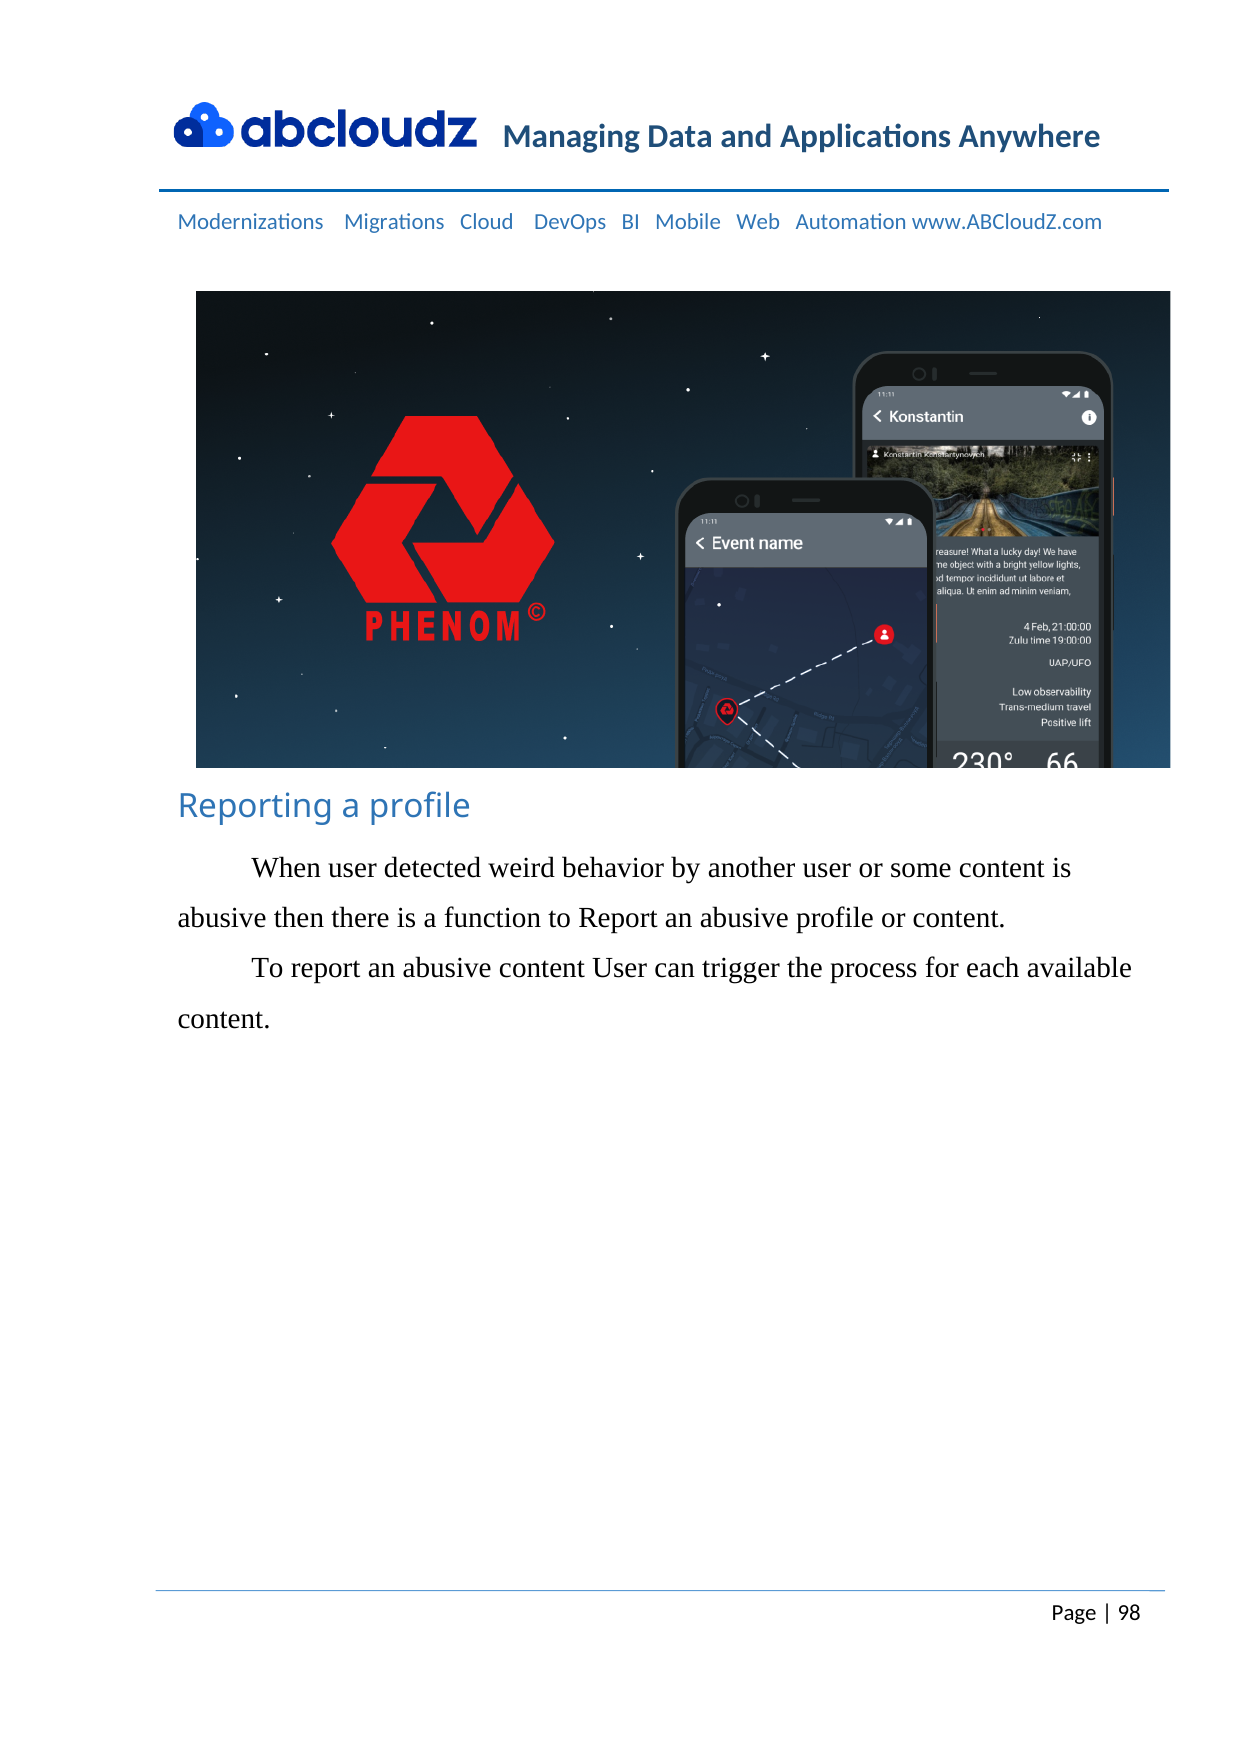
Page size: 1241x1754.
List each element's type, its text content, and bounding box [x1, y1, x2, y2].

picture [173, 102, 477, 147]
text Reporting a profile [177, 782, 1152, 827]
text To report an abusive content User can trigger the process for each available content. [177, 951, 1152, 1034]
text When user detected weird behavior by another user or some content is abusive then there is a function to Report an abusive profile or content. [177, 850, 1152, 934]
